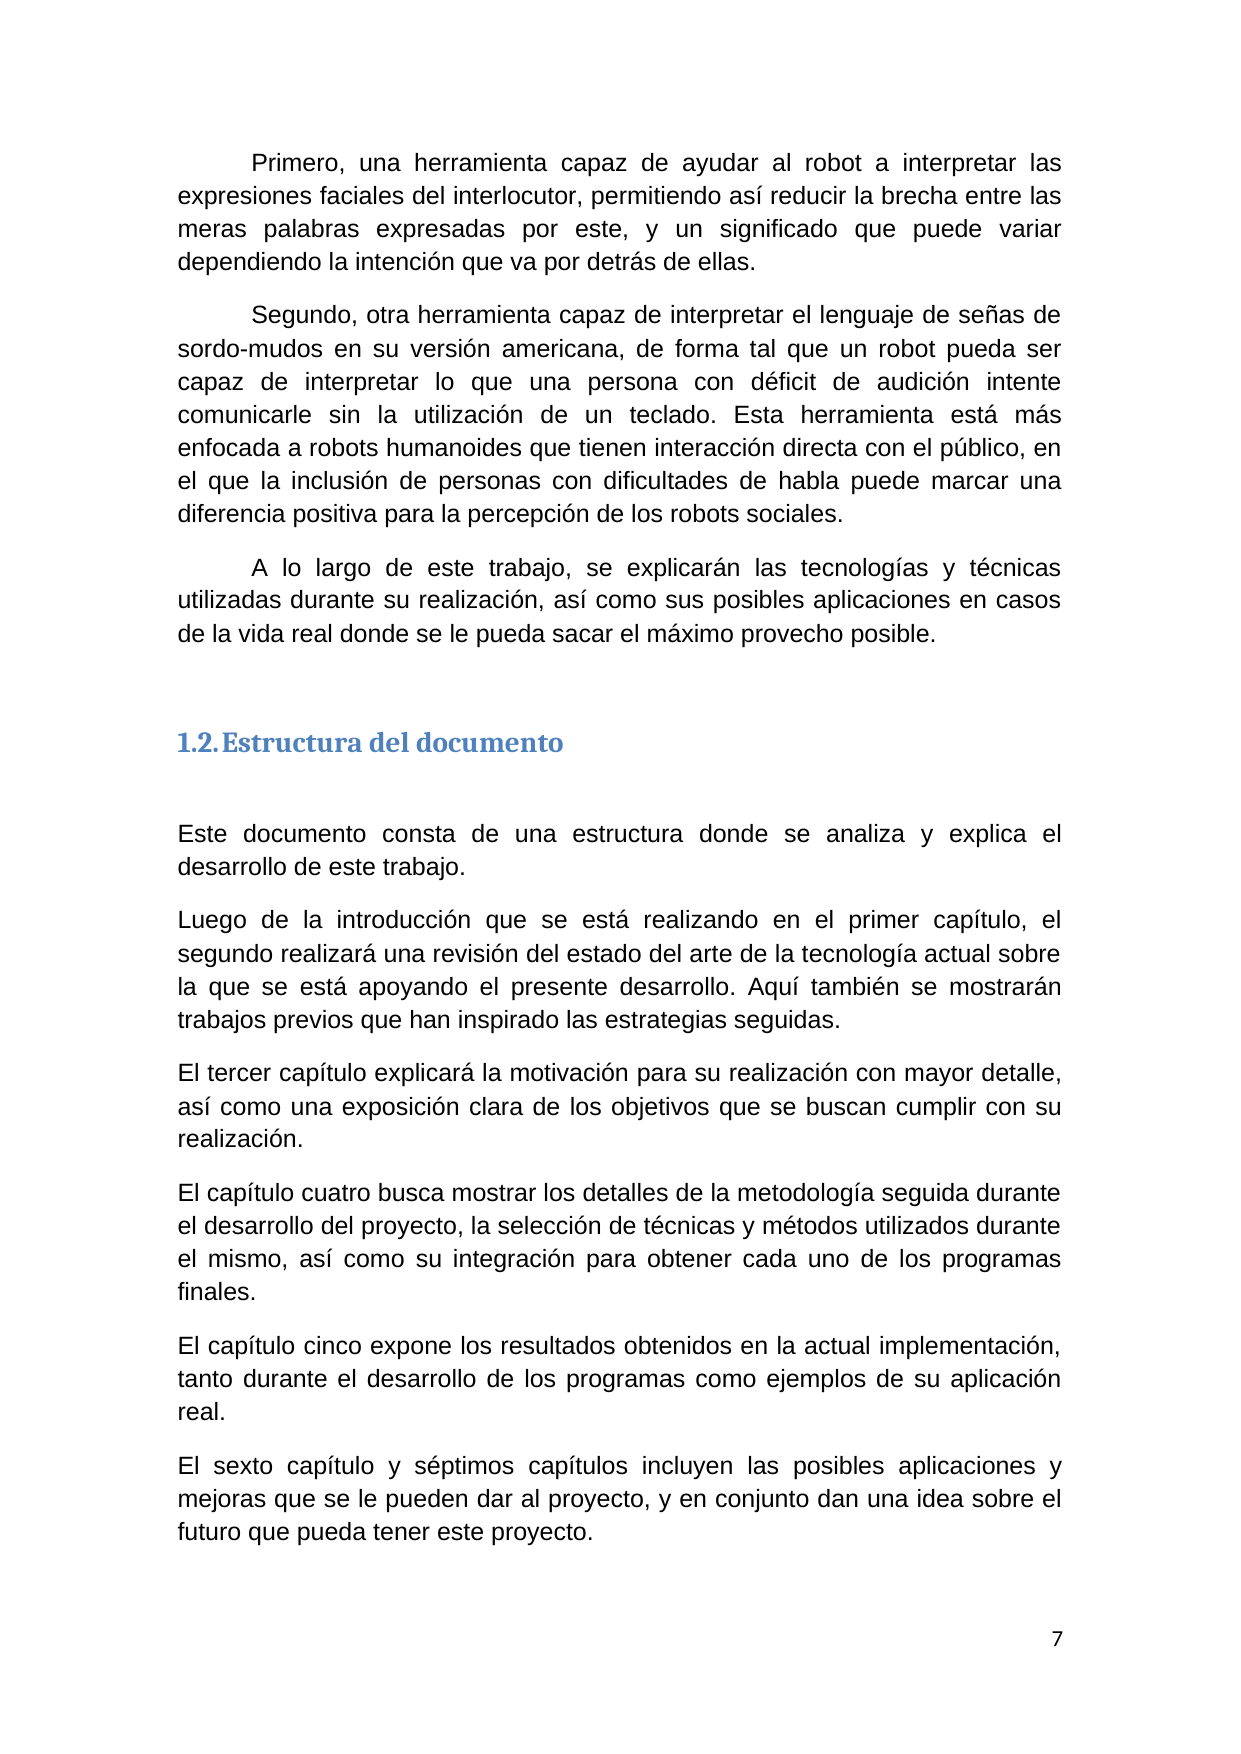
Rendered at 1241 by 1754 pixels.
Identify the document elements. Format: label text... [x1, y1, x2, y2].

text El capítulo cuatro busca mostrar los detalles de la metodología seguida durante el desarrollo del proyecto, la selección de técnicas y métodos utilizados durante el mismo, así como su integración para obtener cada uno de los programas finales. [177, 1178, 1063, 1306]
text Este documento consta de una estructura donde se analiza y explica el desarrollo de este trabajo. [177, 819, 1063, 880]
subtitle Estructura del documento [177, 726, 1063, 760]
text El tercer capítulo explicará la motivación para su realización con mayor detalle, así como una exposición clara de los objetivos que se buscan cumplir con su realización. [177, 1058, 1063, 1153]
text Luego de la introducción que se está realizando en el primer capítulo, el segundo realizará una revisión del estado del arte de la tecnología actual sobre la que se está apoyando el presente desarrollo. Aquí también se mostrarán trabajos previos que han inspirado las estrategias seguidas. [177, 906, 1063, 1033]
text A lo largo de este trabajo, se explicarán las tecnologías y técnicas utilizadas durante su realización, así como sus posibles aplicaciones en casos de la vida real donde se le pueda sacar el máximo provecho posible. [177, 552, 1063, 647]
text Segundo, otra herramienta capaz de interpretar el lenguaje de señas de sordo-mudos en su versión americana, de forma tal que un robot pueda ser capaz de interpretar lo que una persona con déficit de audición intente comunicarle sin la utilización de un teclado. Esta herramienta está más enfocada a robots humanoides que tienen interacción directa con el público, en el que la inclusión de personas con dificultades de habla puede marcar una diferencia positiva para la percepción de los robots sociales. [177, 301, 1063, 527]
text El capítulo cinco expone los resultados obtenidos en la actual implementación, tanto durante el desarrollo de los programas como ejemplos de su aplicación real. [177, 1331, 1063, 1426]
text El sexto capítulo y séptimos capítulos incluyen las posibles aplicaciones y mejoras que se le pueden dar al proyecto, y en conjunto dan una idea sobre el futuro que pueda tener este proyecto. [177, 1451, 1063, 1546]
text Primero, una herramienta capaz de ayudar al robot a interpretar las expresiones faciales del interlocutor, permitiendo así reducir la brecha entre las meras palabras expresadas por este, y un significado que puede variar dependiendo la intención que va por detrás de ellas. [177, 148, 1063, 275]
